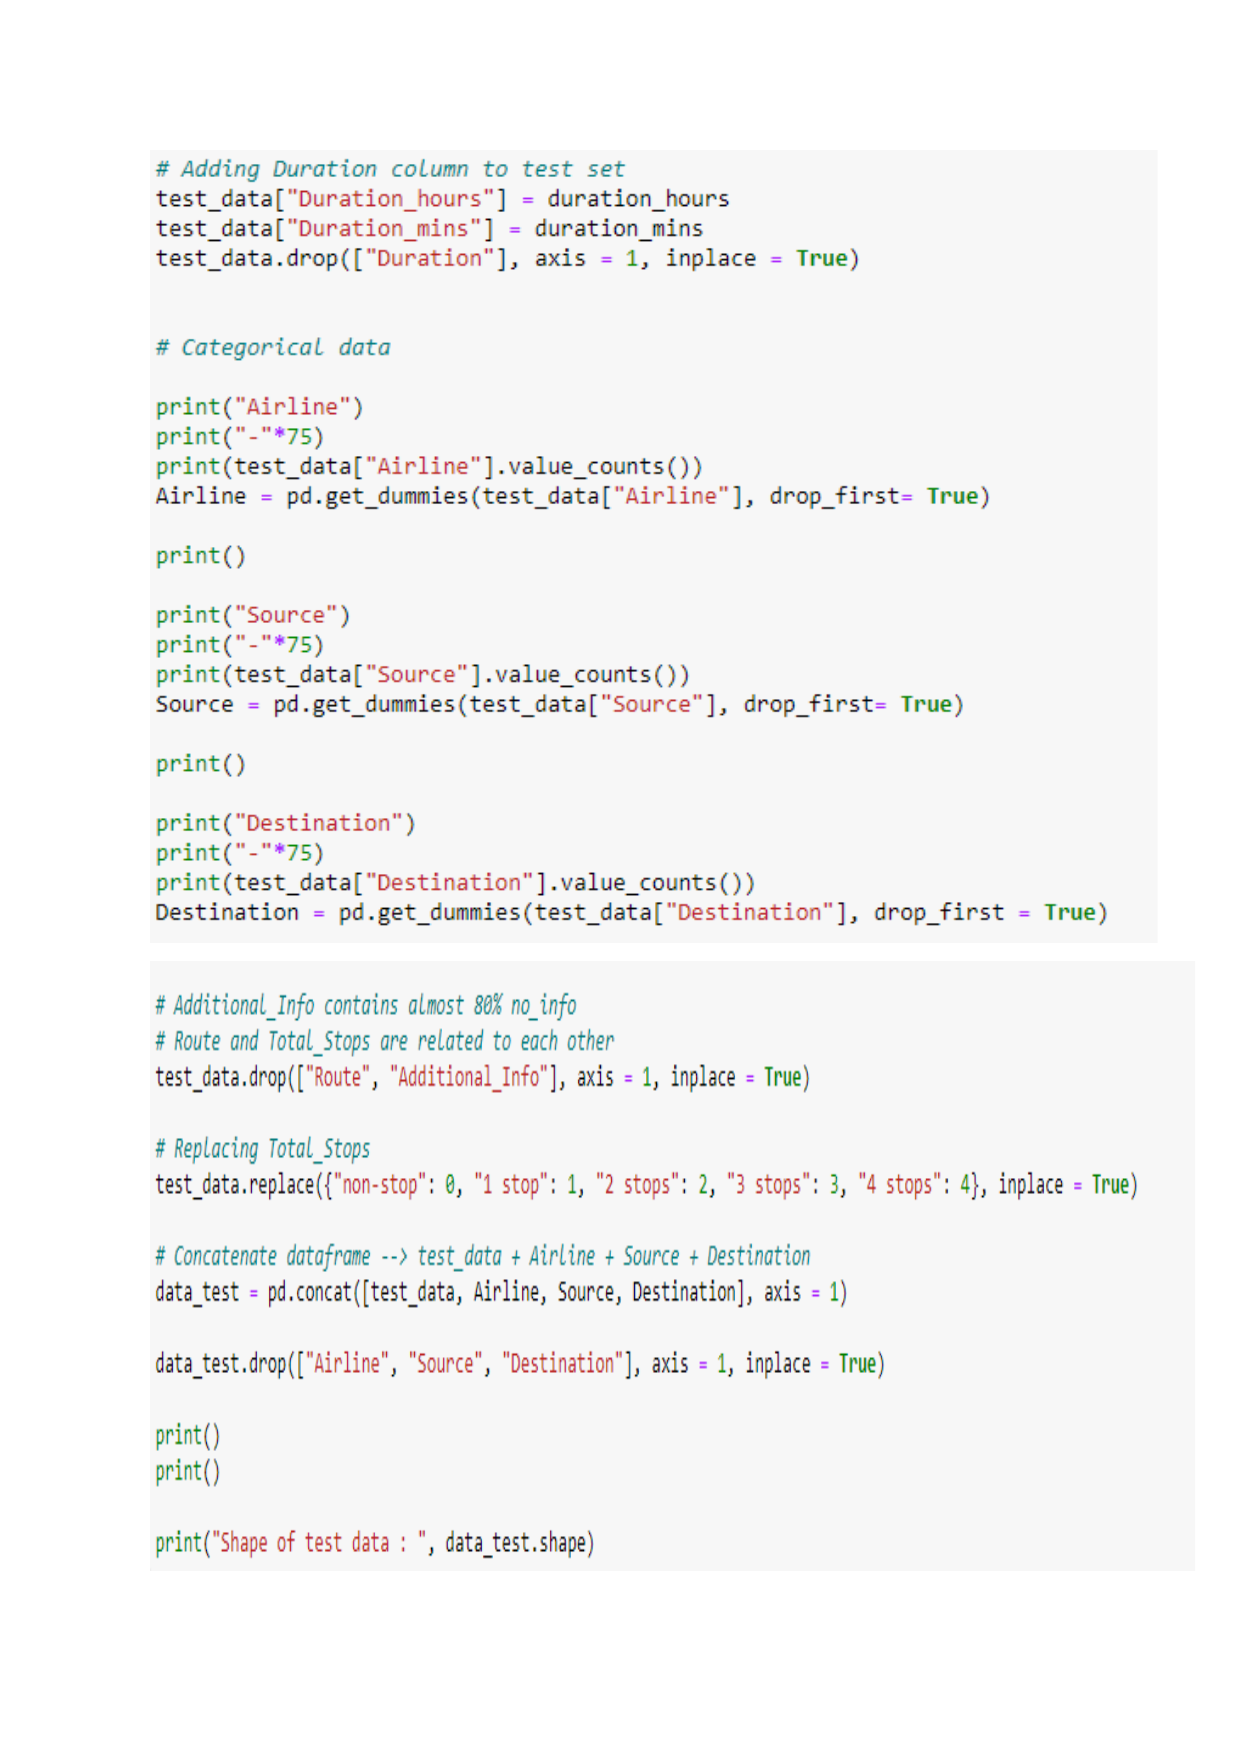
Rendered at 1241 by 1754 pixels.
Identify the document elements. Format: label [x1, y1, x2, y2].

picture [150, 150, 1158, 943]
picture [150, 961, 1196, 1571]
